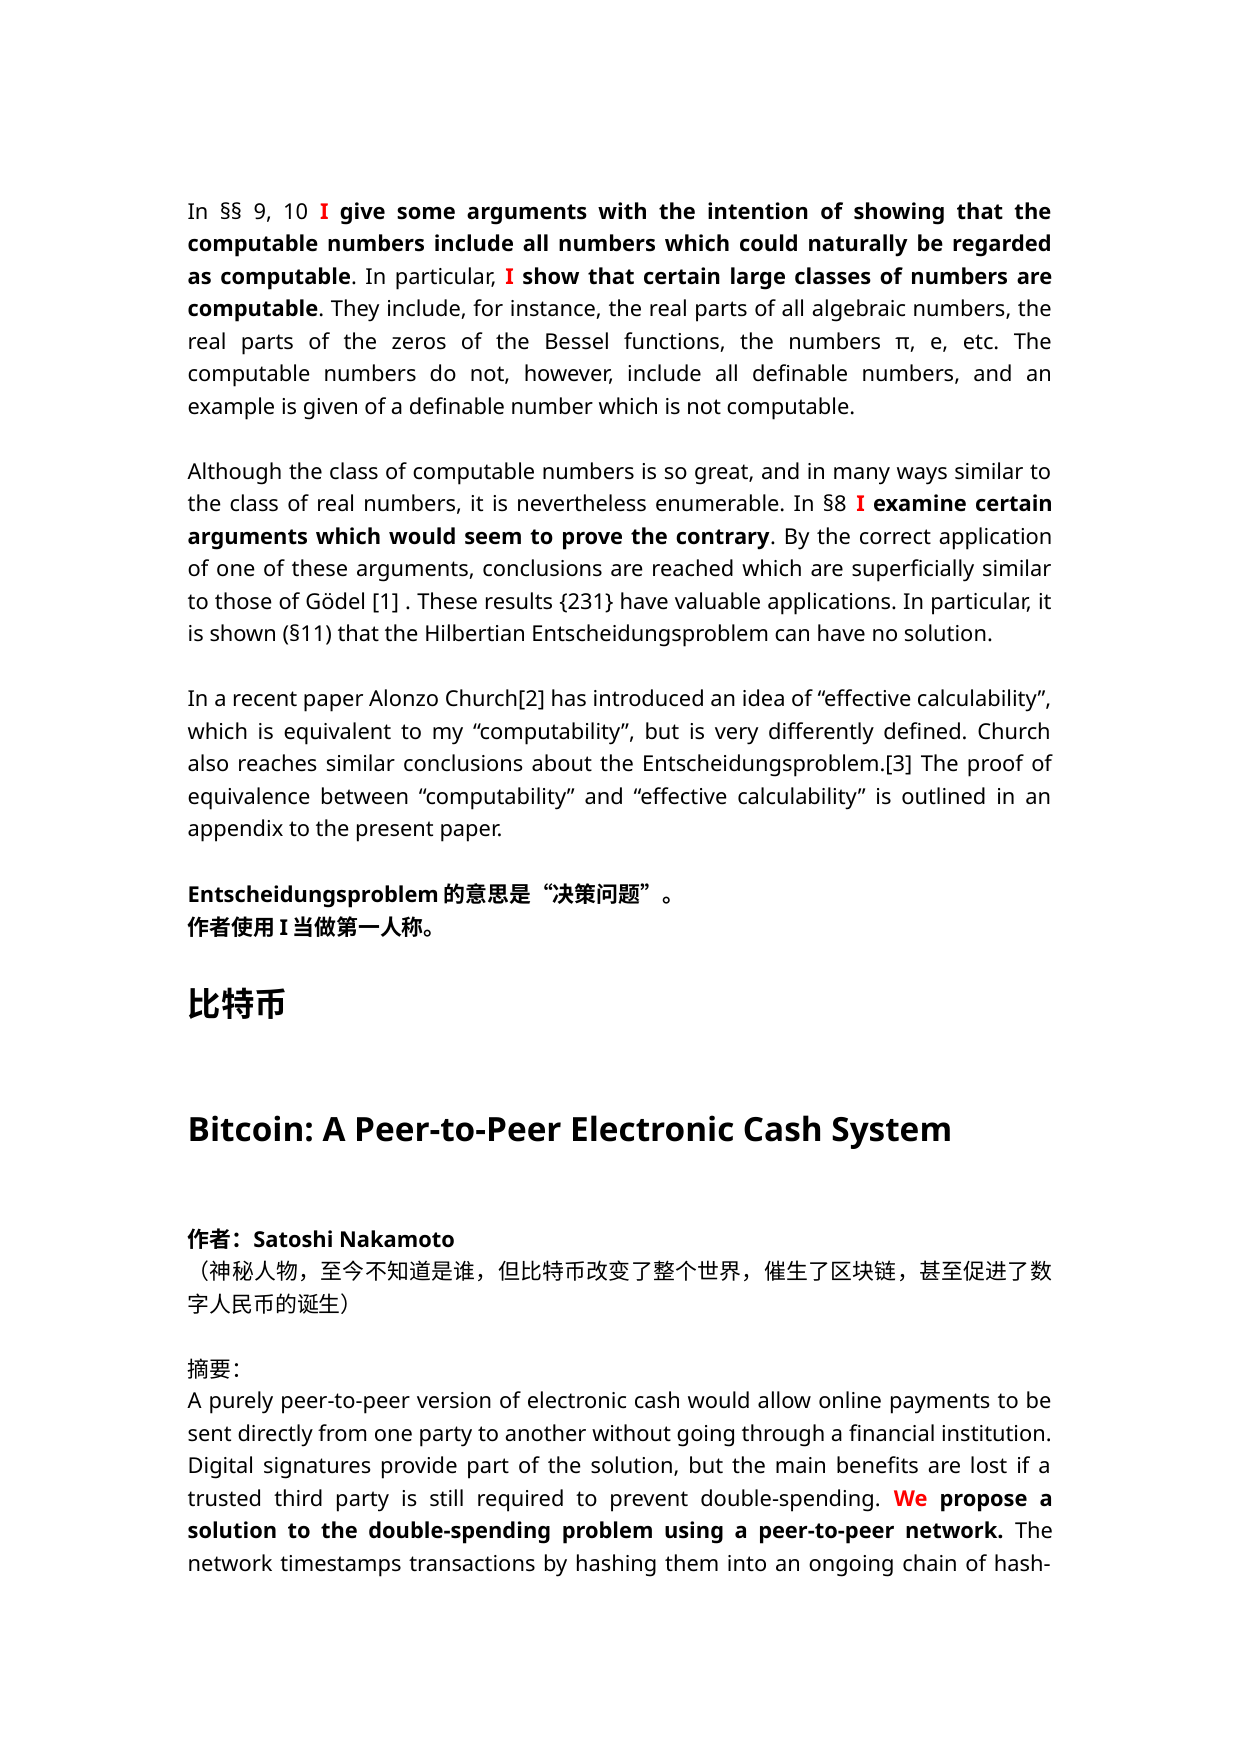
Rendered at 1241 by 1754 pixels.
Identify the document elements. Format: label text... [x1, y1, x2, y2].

subtitle 比特币 [187, 969, 1053, 1034]
text 作者：Satoshi Nakamoto [187, 1221, 1053, 1254]
text Although the class of computable numbers is so great, and in many ways similar to the class of real numbers, it is nevertheless enumerable. In §8 I examine certain arguments which would seem to prove the contrary. By the correct application of one of these arguments, conclusions are reached which are superficially similar to those of Gödel [1] . These results {231} have valuable applications. In particular, it is shown (§11) that the Hilbertian Entscheidungsproblem can have no solution. [187, 454, 1053, 649]
text （神秘人物，至今不知道是谁，但比特币改变了整个世界，催生了区块链，甚至促进了数字人民币的诞生） [187, 1254, 1053, 1319]
text In §§ 9, 10 I give some arguments with the intention of showing that the computable numbers include all numbers which could naturally be regarded as computable. In particular, I show that certain large classes of numbers are computable. They include, for instance, the real parts of all algebraic numbers, the real parts of the zeros of the Bessel functions, the numbers π, e, etc. The computable numbers do not, however, include all definable numbers, and an example is given of a definable number which is not computable. [187, 194, 1053, 422]
text 作者使用I当做第一人称。 [187, 909, 1053, 942]
text In a recent paper Alonzo Church[2] has introduced an idea of “effective calculability”, which is equivalent to my “computability”, but is very differently defined. Church also reaches similar conclusions about the Entscheidungsproblem.[3] The proof of equivalence between “computability” and “effective calculability” is outlined in an appendix to the present paper. [187, 682, 1053, 844]
text Entscheidungsproblem的意思是“决策问题”。 [187, 877, 1053, 909]
subtitle Bitcoin: A Peer-to-Peer Electronic Cash System [187, 1096, 1053, 1161]
text 摘要： [187, 1351, 1053, 1384]
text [187, 1384, 1053, 1579]
